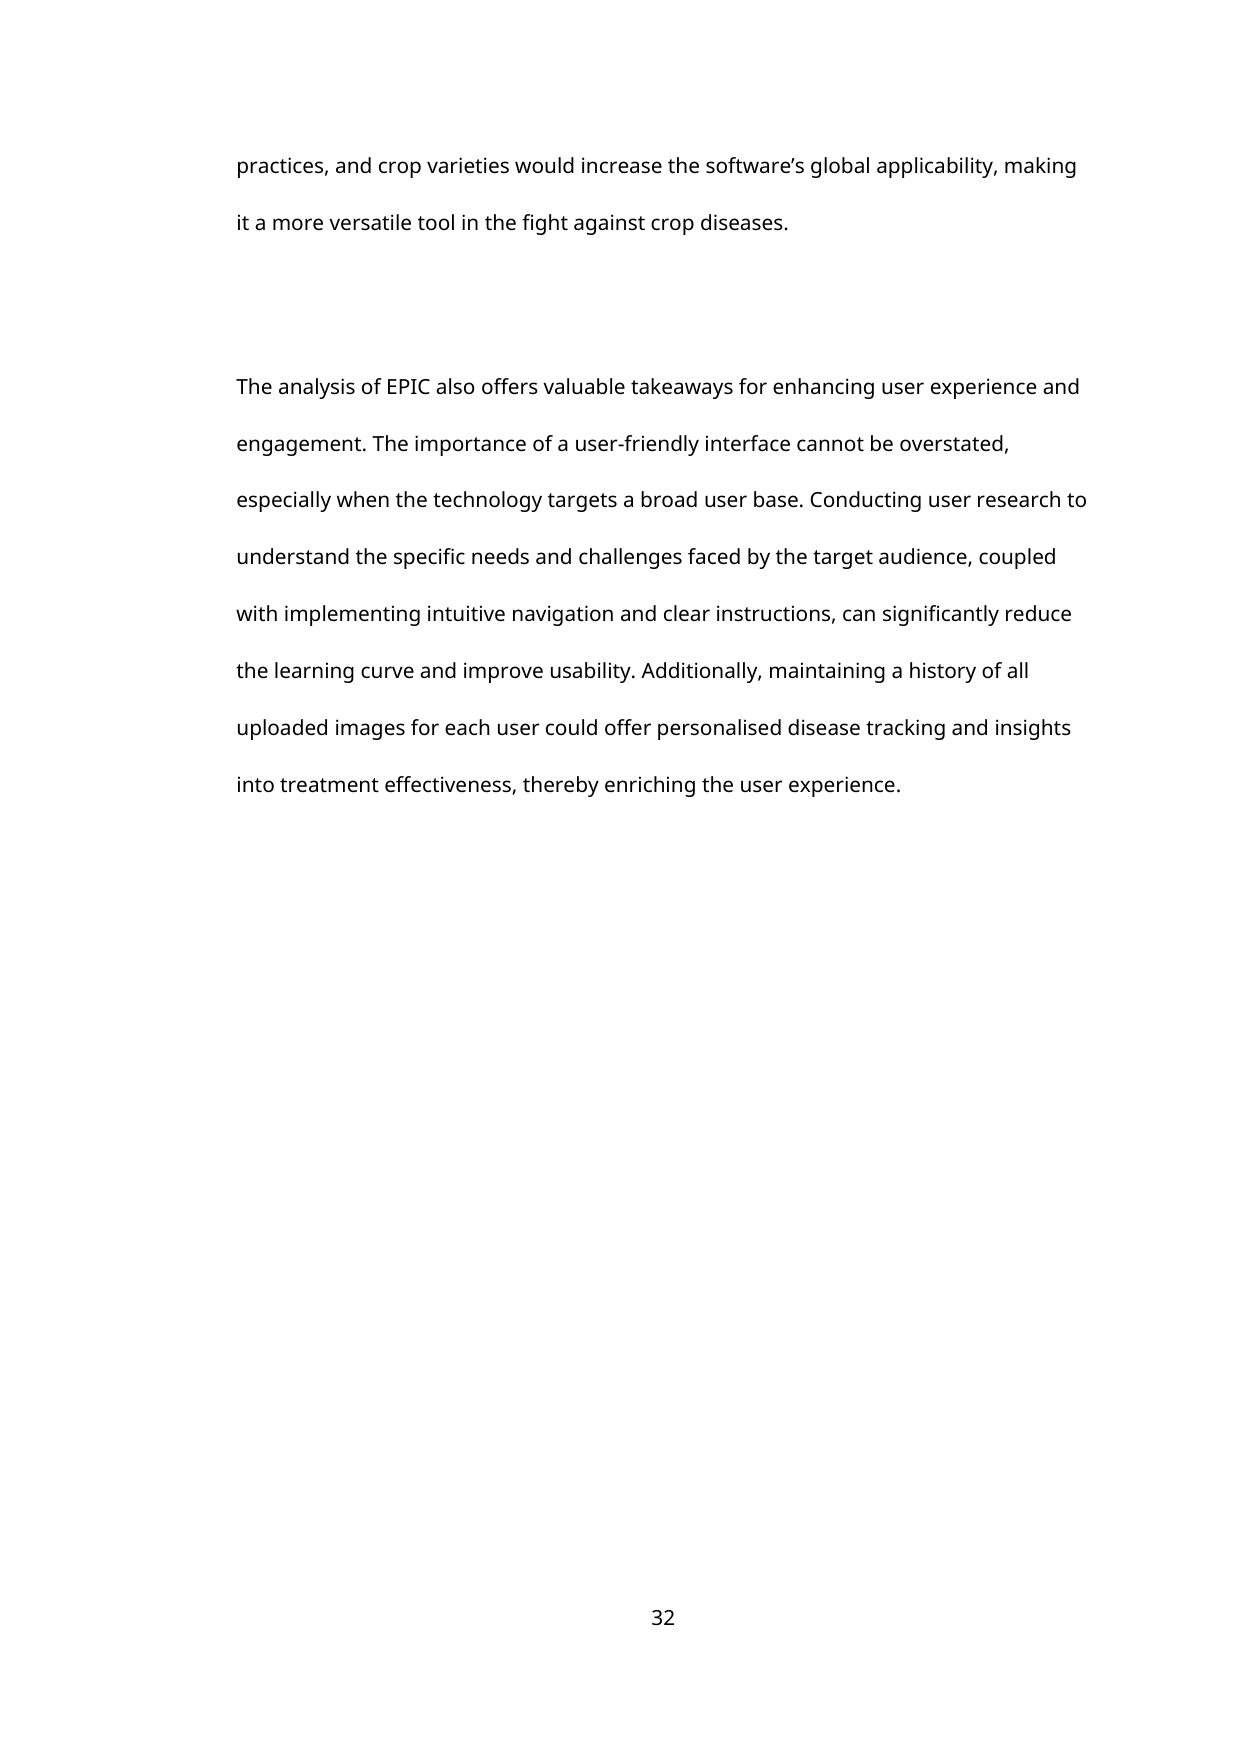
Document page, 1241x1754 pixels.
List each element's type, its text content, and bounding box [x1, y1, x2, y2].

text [236, 151, 1090, 237]
text The analysis of EPIC also offers valuable takeaways for enhancing user experience and engagement. The importance of a user-friendly interface cannot be overstated, especially when the technology targets a broad user base. Conducting user research to understand the specific needs and challenges faced by the target audience, coupled with implementing intuitive navigation and clear instructions, can significantly reduce the learning curve and improve usability. Additionally, maintaining a history of all uploaded images for each user could offer personalised disease tracking and insights into treatment effectiveness, thereby enriching the user experience. [236, 372, 1090, 798]
